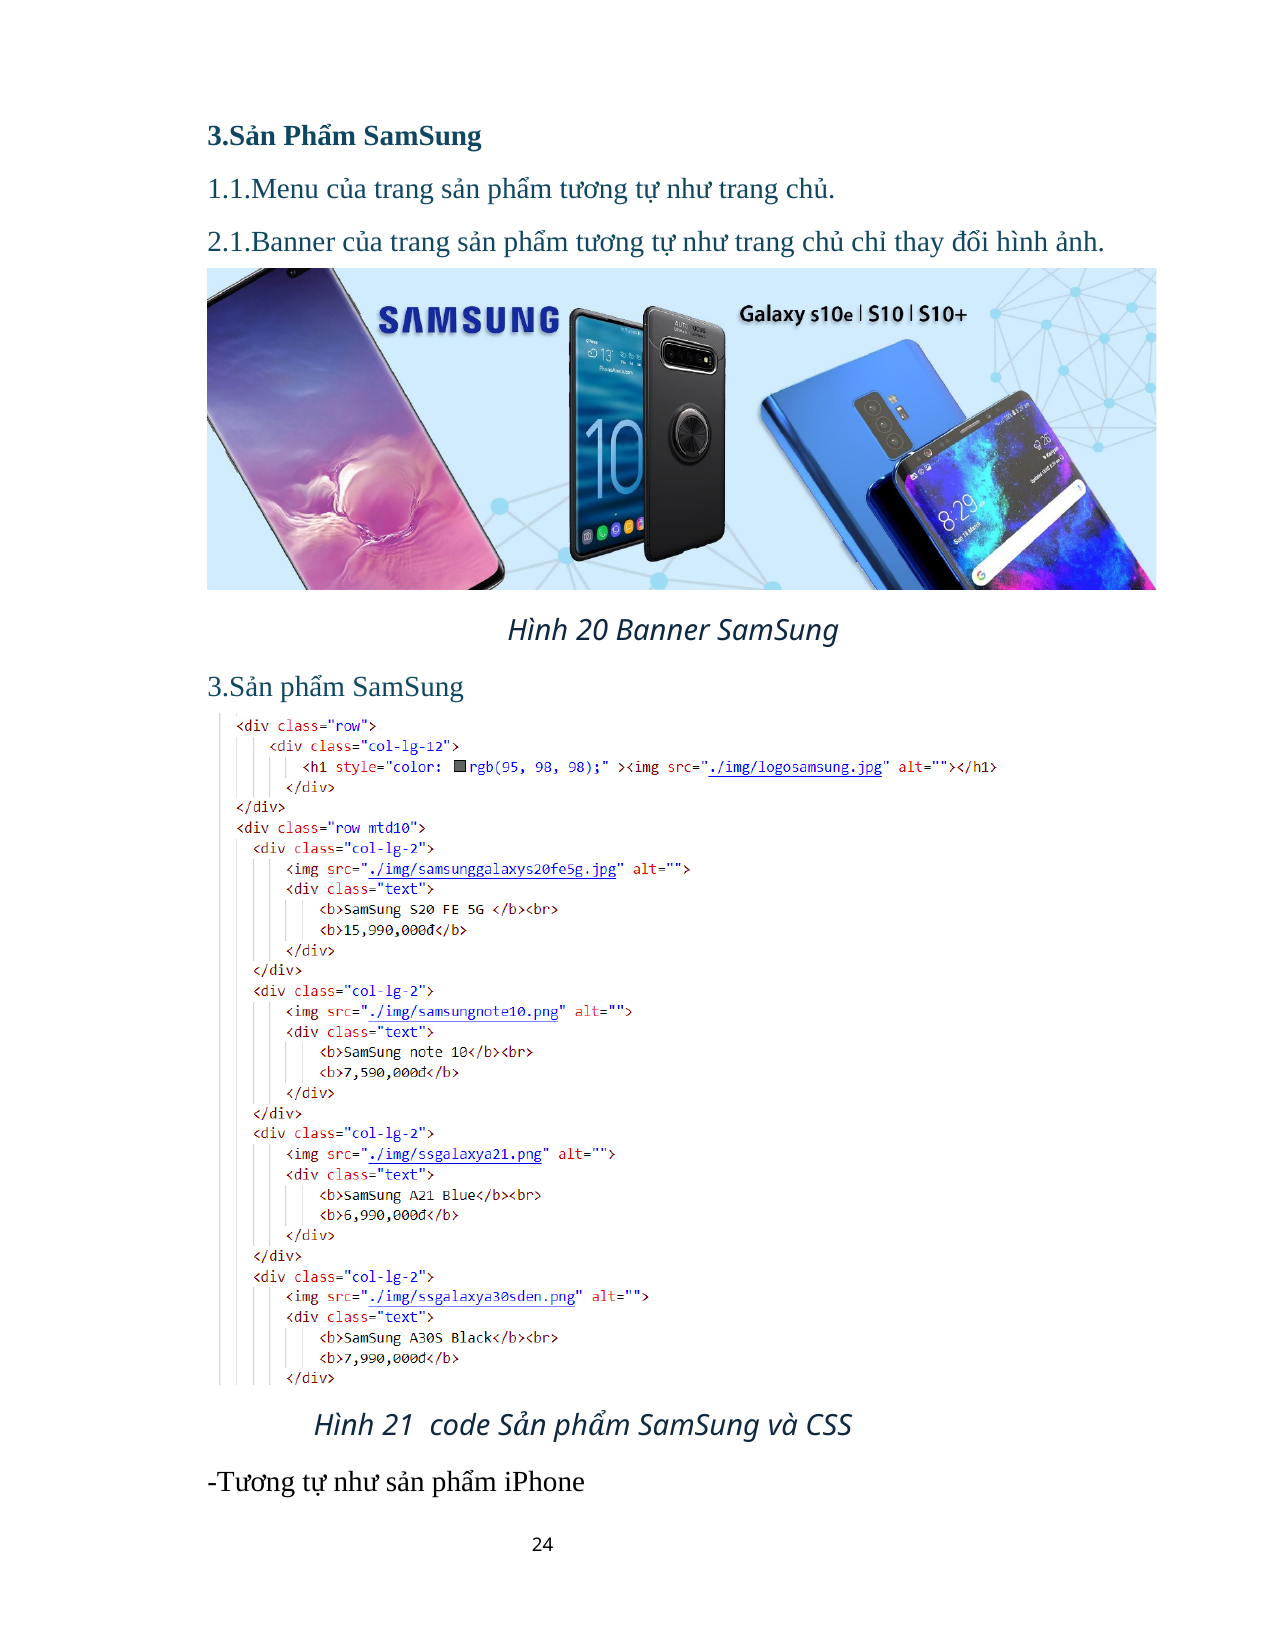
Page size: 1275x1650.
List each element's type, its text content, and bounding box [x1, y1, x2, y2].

subtitle 3.Sản phẩm SamSung [207, 669, 1156, 703]
picture [207, 268, 1157, 590]
text Hình 21 code Sản phẩm SamSung và CSS [207, 1404, 1156, 1444]
picture [207, 713, 1157, 1385]
subtitle 2.1.Banner của trang sản phẩm tương tự như trang chủ chỉ thay đổi hình ảnh. [207, 224, 1156, 258]
subtitle 3.Sản Phẩm SamSung [207, 118, 1156, 152]
text -Tương tự như sản phẩm iPhone [207, 1464, 1156, 1498]
text Hình 20 Banner SamSung [432, 609, 1156, 648]
subtitle 1.1.Menu của trang sản phẩm tương tự như trang chủ. [207, 171, 1156, 205]
